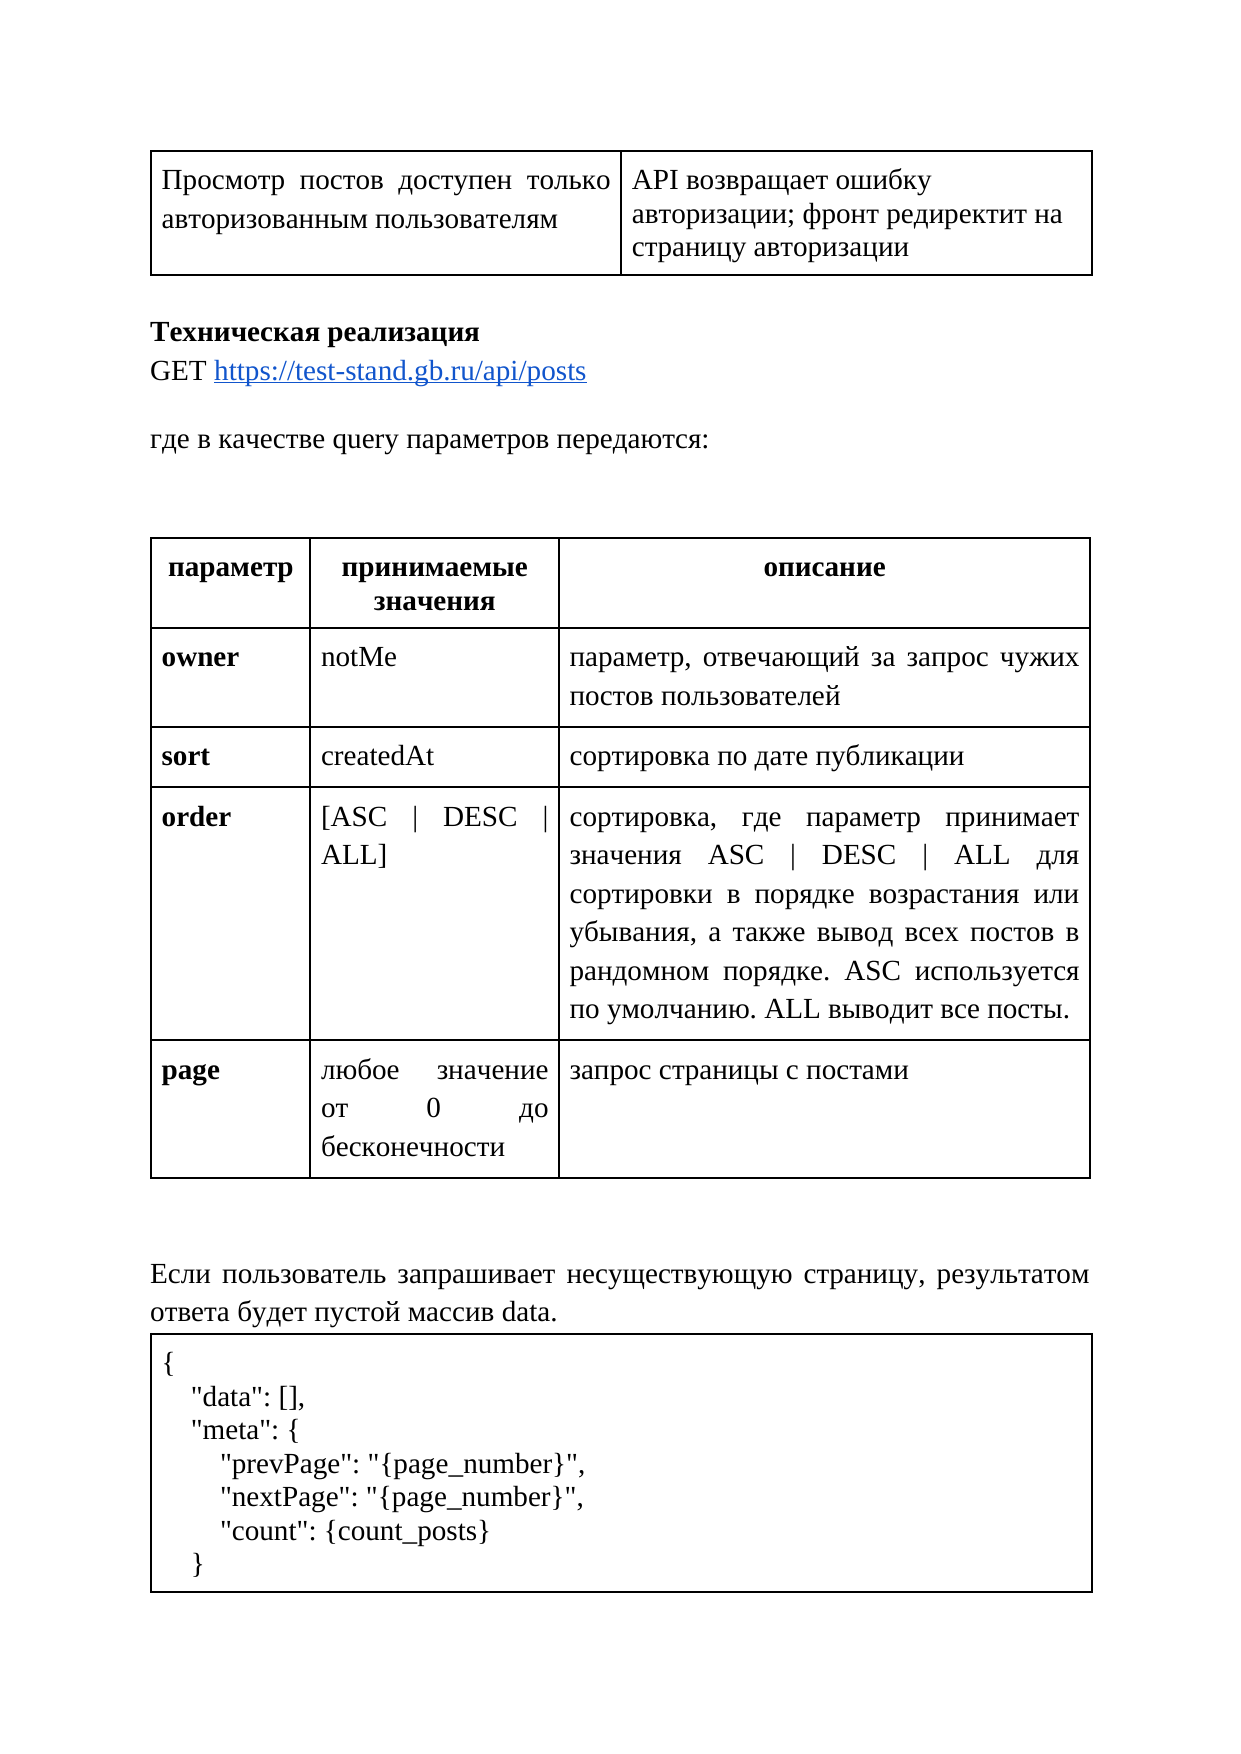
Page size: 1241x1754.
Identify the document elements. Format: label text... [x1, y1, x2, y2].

text Техническая реализация [150, 314, 1090, 348]
table_cell owner [152, 629, 309, 726]
table_cell сортировка по дате публикации [560, 728, 1089, 786]
table_header параметр [152, 539, 309, 627]
table_cell сортировка, где параметр принимает значения ASC | DESC | ALL для сортировки в порядке возрастания или убывания, а также вывод всех постов в рандомном порядке. ASC используется по умолчанию. ALL выводит все посты. [560, 788, 1089, 1039]
table_cell [ASC | DESC | ALL] [311, 788, 558, 1039]
table_cell запрос страницы с постами [560, 1041, 1089, 1177]
table_cell любое значение от 0 до бесконечности [311, 1041, 558, 1177]
table_cell API возвращает ошибку авторизации; фронт редиректит на страницу авторизации [622, 152, 1091, 273]
table_cell sort [152, 728, 309, 786]
table_cell Просмотр постов доступен только авторизованным пользователям [152, 152, 620, 273]
table_header описание [560, 539, 1089, 627]
table_cell notMe [311, 629, 558, 726]
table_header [152, 1335, 1091, 1591]
table_cell параметр, отвечающий за запрос чужих постов пользователей [560, 629, 1089, 726]
text где в качестве query параметров передаются: [150, 421, 1090, 455]
table_header принимаемые значения [311, 539, 558, 627]
table_cell order [152, 788, 309, 1039]
table_cell createdAt [311, 728, 558, 786]
text GET https://test-stand.gb.ru/api/posts [150, 353, 1090, 386]
text Если пользователь запрашивает несуществующую страницу, результатом ответа будет пустой массив data. [150, 1256, 1090, 1328]
table_cell page [152, 1041, 309, 1177]
